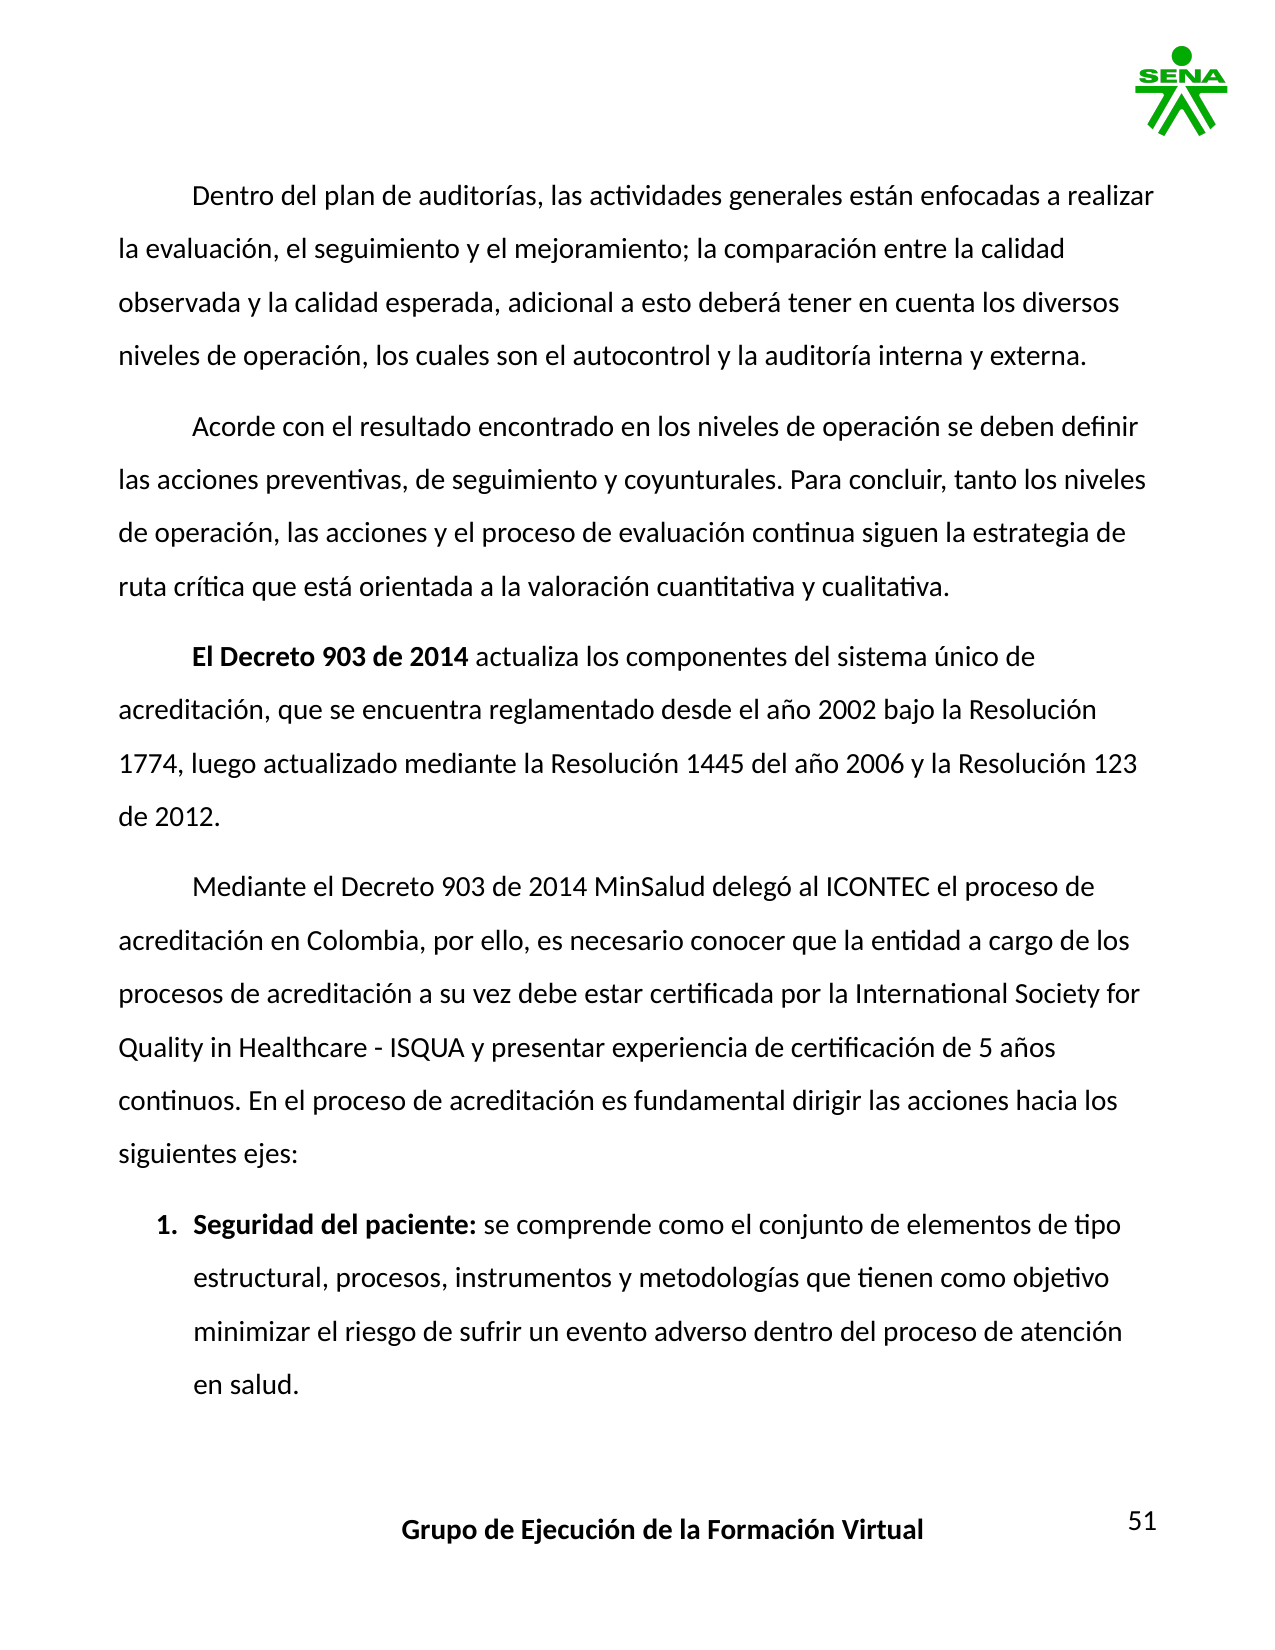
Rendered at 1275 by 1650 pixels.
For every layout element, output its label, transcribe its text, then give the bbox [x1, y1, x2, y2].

list Seguridad del paciente: se comprende como el conjunto de elementos de tipo estructural, procesos, instrumentos y metodologías que tienen como objetivo minimizar el riesgo de sufrir un evento adverso dentro del proceso de atención en salud. [156, 1206, 1157, 1402]
picture [1135, 46, 1228, 136]
text El Decreto 903 de 2014 actualiza los componentes del sistema único de acreditación, que se encuentra reglamentado desde el año 2002 bajo la Resolución 1774, luego actualizado mediante la Resolución 1445 del año 2006 y la Resolución 123 de 2012. [118, 638, 1157, 834]
text Mediante el Decreto 903 de 2014 MinSalud delegó al ICONTEC el proceso de acreditación en Colombia, por ello, es necesario conocer que la entidad a cargo de los procesos de acreditación a su vez debe estar certificada por la International Society for Quality in Healthcare - ISQUA y presentar experiencia de certificación de 5 años continuos. En el proceso de acreditación es fundamental dirigir las acciones hacia los siguientes ejes: [118, 868, 1157, 1171]
text Acorde con el resultado encontrado en los niveles de operación se deben definir las acciones preventivas, de seguimiento y coyunturales. Para concluir, tanto los niveles de operación, las acciones y el proceso de evaluación continua siguen la estrategia de ruta crítica que está orientada a la valoración cuantitativa y cualitativa. [118, 408, 1157, 603]
text Dentro del plan de auditorías, las actividades generales están enfocadas a realizar la evaluación, el seguimiento y el mejoramiento; la comparación entre la calidad observada y la calidad esperada, adicional a esto deberá tener en cuenta los diversos niveles de operación, los cuales son el autocontrol y la auditoría interna y externa. [118, 177, 1157, 373]
